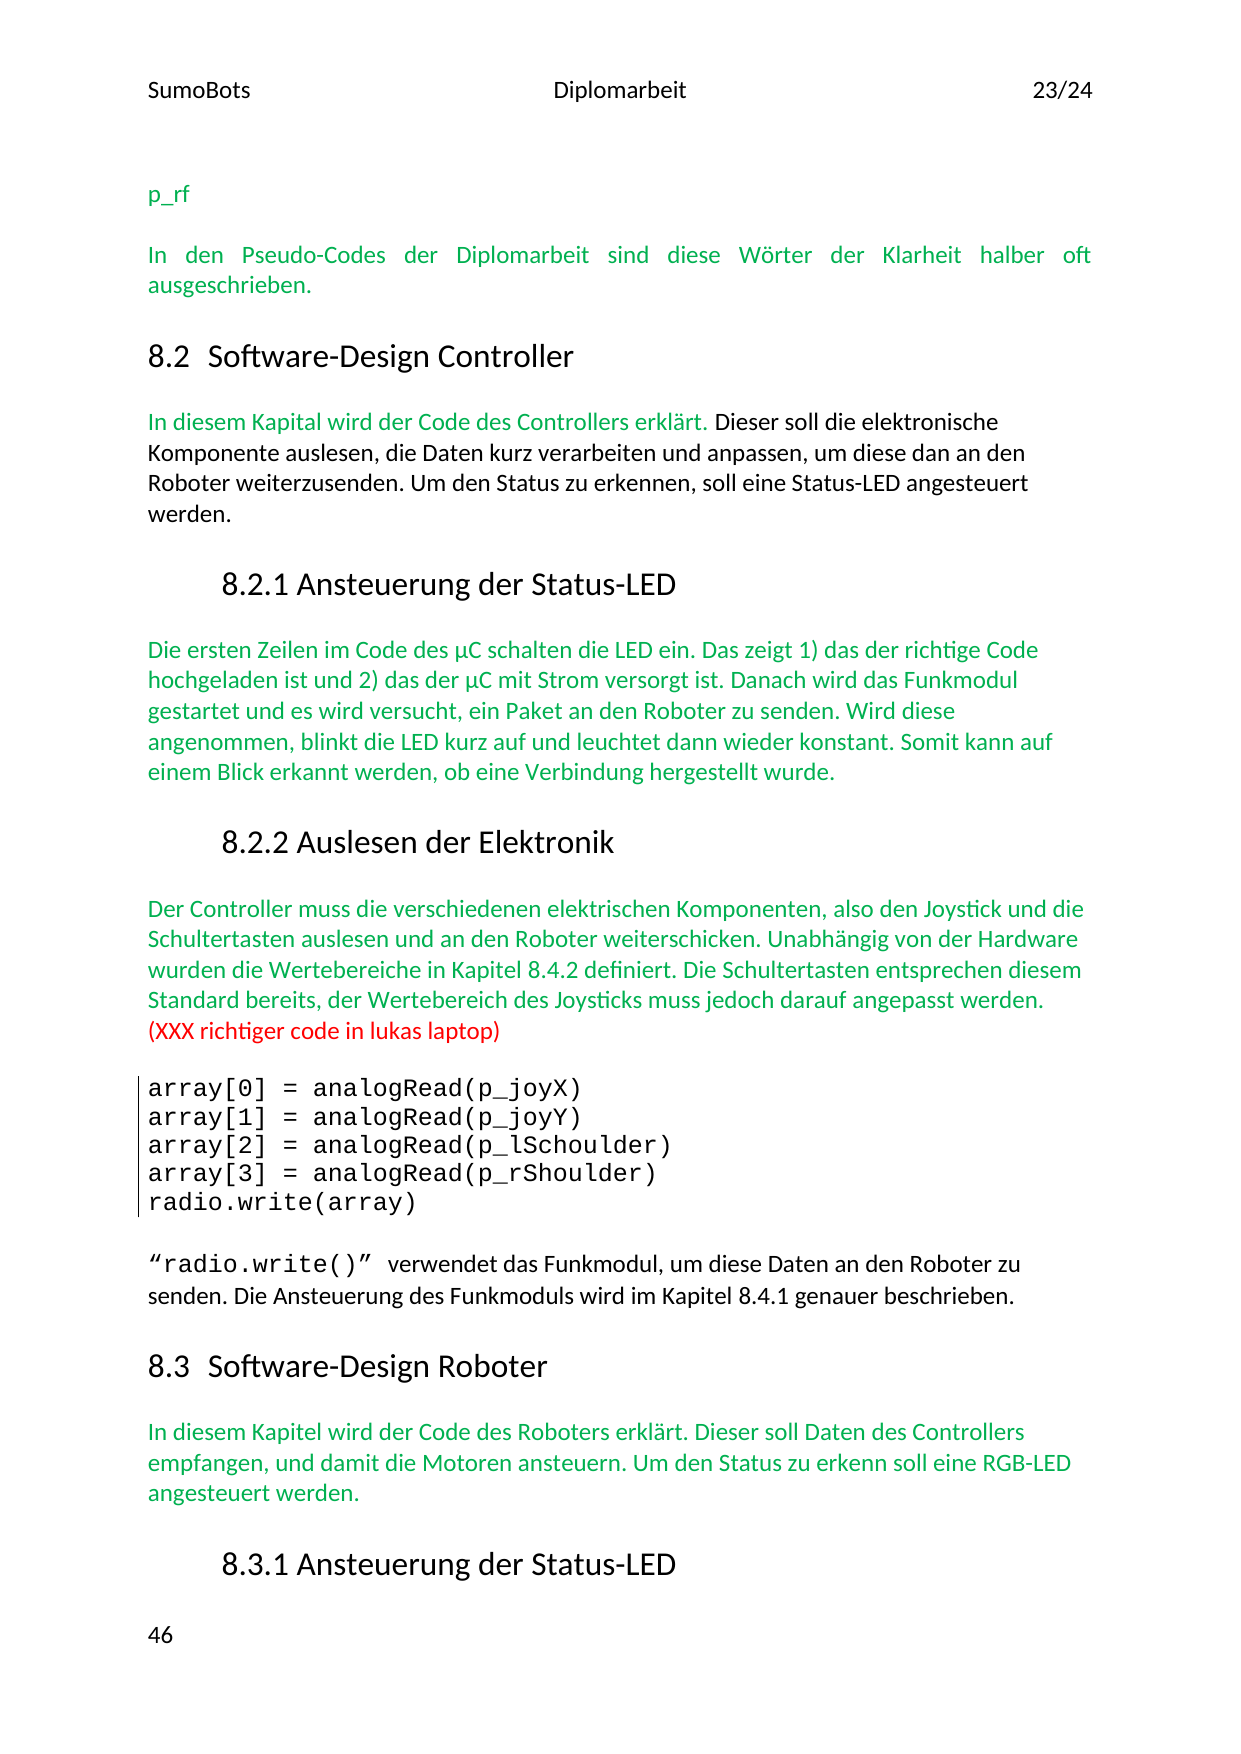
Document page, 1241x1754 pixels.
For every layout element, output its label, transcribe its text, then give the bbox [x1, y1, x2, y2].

text array[0] = analogRead(p_joyX) [148, 1076, 1093, 1104]
subtitle Ansteuerung der Status-LED [221, 1542, 1093, 1583]
text p_rf [148, 178, 1093, 209]
subtitle Auslesen der Elektronik [221, 821, 1093, 862]
text array[3] = analogRead(p_rShoulder) [148, 1161, 1093, 1189]
text Der Controller muss die verschiedenen elektrischen Komponenten, also den Joystick und die Schultertasten auslesen und an den Roboter weiterschicken. Unabhängig von der Hardware wurden die Wertebereiche in Kapitel 8.4.2 definiert. Die Schultertasten entsprechen diesem Standard bereits, der Wertebereich des Joysticks muss jedoch darauf angepasst werden. (XXX richtiger code in lukas laptop) [148, 893, 1093, 1045]
subtitle Ansteuerung der Status-LED [221, 563, 1093, 604]
text Die ersten Zeilen im Code des µC schalten die LED ein. Das zeigt 1) das der richtige Code hochgeladen ist und 2) das der µC mit Strom versorgt ist. Danach wird das Funkmodul gestartet und es wird versucht, ein Paket an den Roboter zu senden. Wird diese angenommen, blinkt die LED kurz auf und leuchtet dann wieder konstant. Somit kann auf einem Blick erkannt werden, ob eine Verbindung hergestellt wurde. [148, 634, 1093, 787]
text In diesem Kapital wird der Code des Controllers erklärt. Dieser soll die elektronische Komponente auslesen, die Daten kurz verarbeiten und anpassen, um diese dan an den Roboter weiterzusenden. Um den Status zu erkennen, soll eine Status-LED angesteuert werden. [148, 406, 1093, 528]
subtitle Software-Design Controller [148, 335, 1093, 376]
text In den Pseudo-Codes der Diplomarbeit sind diese Wörter der Klarheit halber oft ausgeschrieben. [148, 239, 1093, 300]
text array[1] = analogRead(p_joyY) [148, 1104, 1093, 1132]
text radio.write(array) [148, 1189, 1093, 1217]
subtitle Software-Design Roboter [148, 1345, 1093, 1386]
text “radio.write()” verwendet das Funkmodul, um diese Daten an den Roboter zu senden. Die Ansteuerung des Funkmoduls wird im Kapitel 8.4.1 genauer beschrieben. [148, 1248, 1093, 1310]
text array[2] = analogRead(p_lSchoulder) [148, 1132, 1093, 1161]
text In diesem Kapitel wird der Code des Roboters erklärt. Dieser soll Daten des Controllers empfangen, und damit die Motoren ansteuern. Um den Status zu erkenn soll eine RGB-LED angesteuert werden. [148, 1416, 1093, 1508]
